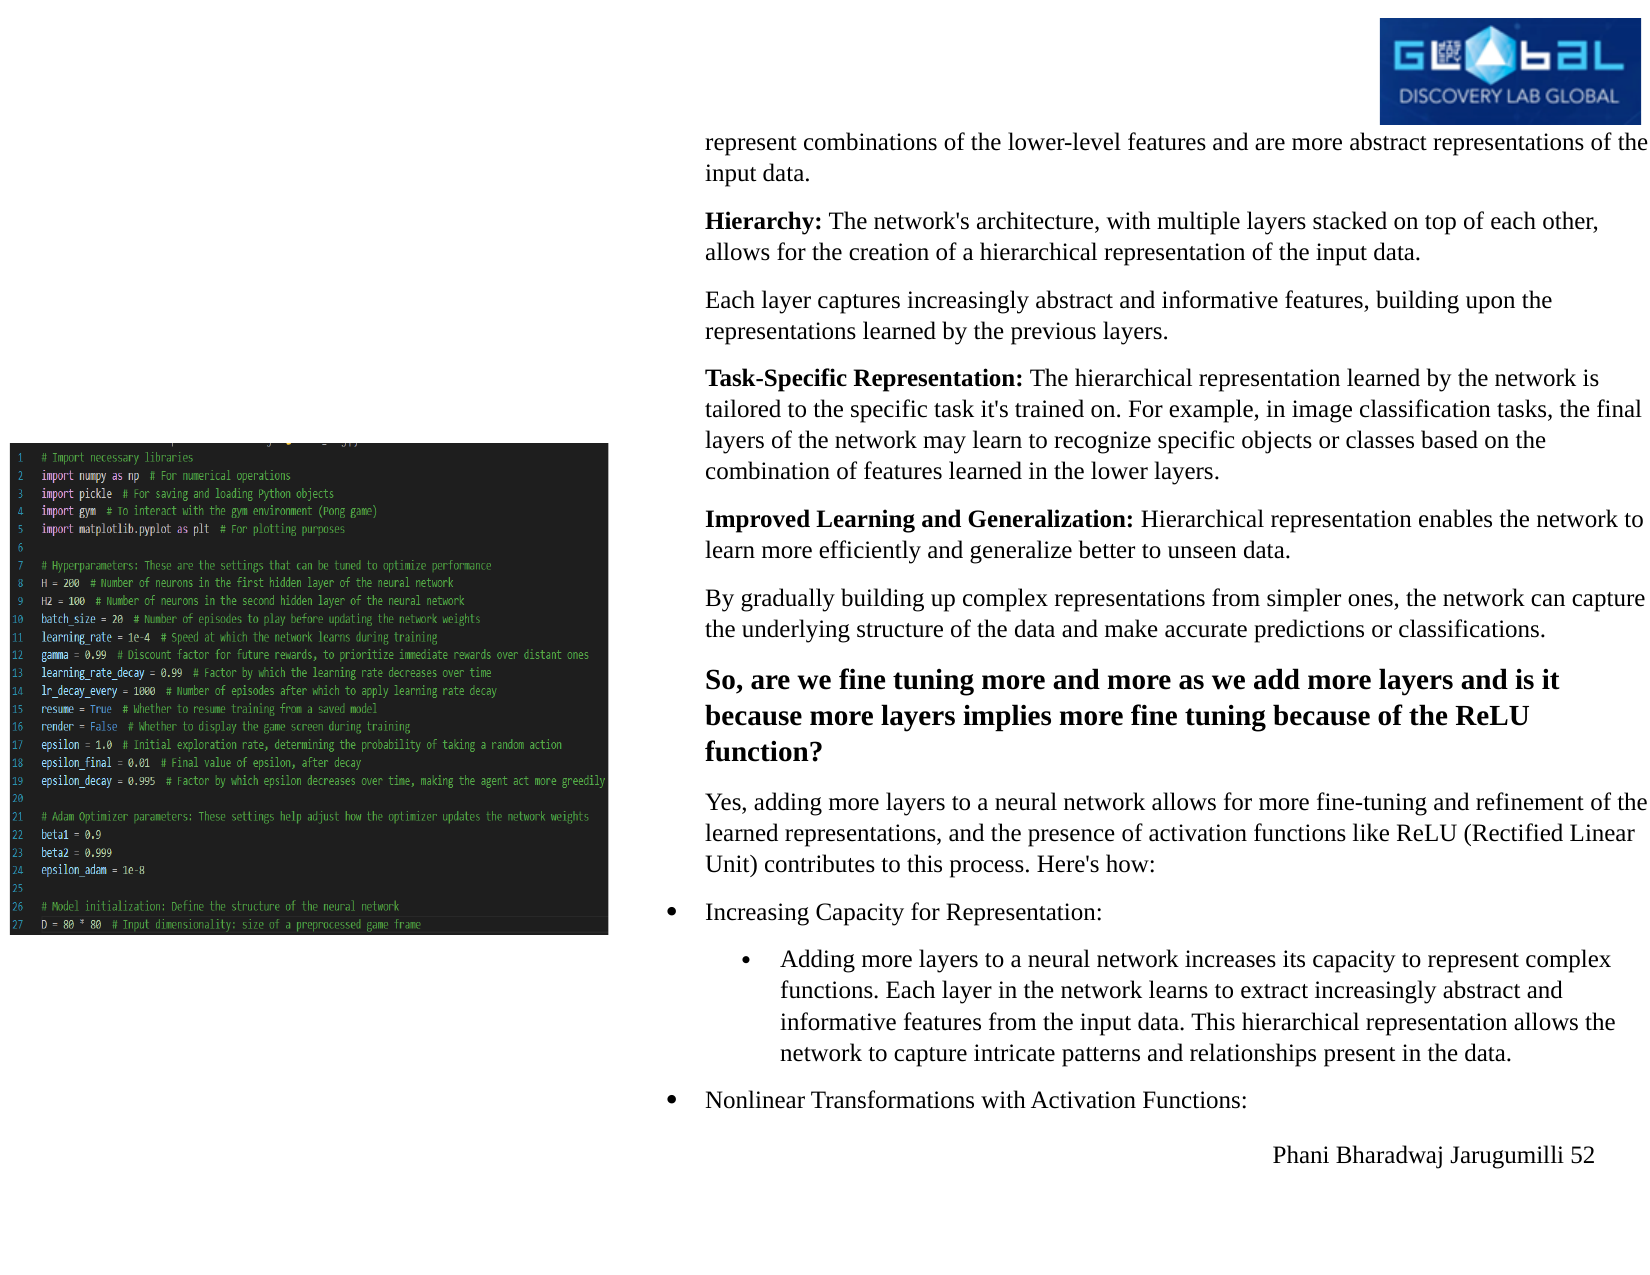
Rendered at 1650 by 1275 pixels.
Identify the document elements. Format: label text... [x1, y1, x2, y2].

text Improved Learning and Generalization: Hierarchical representation enables the network to learn more efficiently and generalize better to unseen data. [705, 504, 1650, 564]
list Nonlinear Transformations with Activation Functions: [667, 1085, 1650, 1114]
text By gradually building up complex representations from simpler ones, the network can capture the underlying structure of the data and make accurate predictions or classifications. [705, 583, 1650, 643]
picture [9, 443, 609, 935]
text Hierarchy: The network's architecture, with multiple layers stacked on top of each other, allows for the creation of a hierarchical representation of the input data. [705, 206, 1650, 266]
list Increasing Capacity for Representation: [667, 897, 1650, 926]
picture [1379, 18, 1642, 106]
text Each layer captures increasingly abstract and informative features, building upon the representations learned by the previous layers. [705, 285, 1650, 344]
text Task-Specific Representation: The hierarchical representation learned by the network is tailored to the specific task it's trained on. For example, in image classification tasks, the final layers of the network may learn to recognize specific objects or classes based on the combination of features learned in the lower layers. [705, 363, 1650, 485]
text So, are we fine tuning more and more as we add more layers and is it because more layers implies more fine tuning because of the ReLU function? [705, 662, 1650, 768]
text Yes, adding more layers to a neural network allows for more fine-tuning and refinement of the learned representations, and the presence of activation functions like ReLU (Rectified Linear Unit) contributes to this process. Here's how: [705, 787, 1650, 878]
list Adding more layers to a neural network increases its capacity to represent complex functions. Each layer in the network learns to extract increasingly abstract and informative features from the input data. This hierarchical representation allows the network to capture intricate patterns and relationships present in the data. [742, 944, 1650, 1066]
